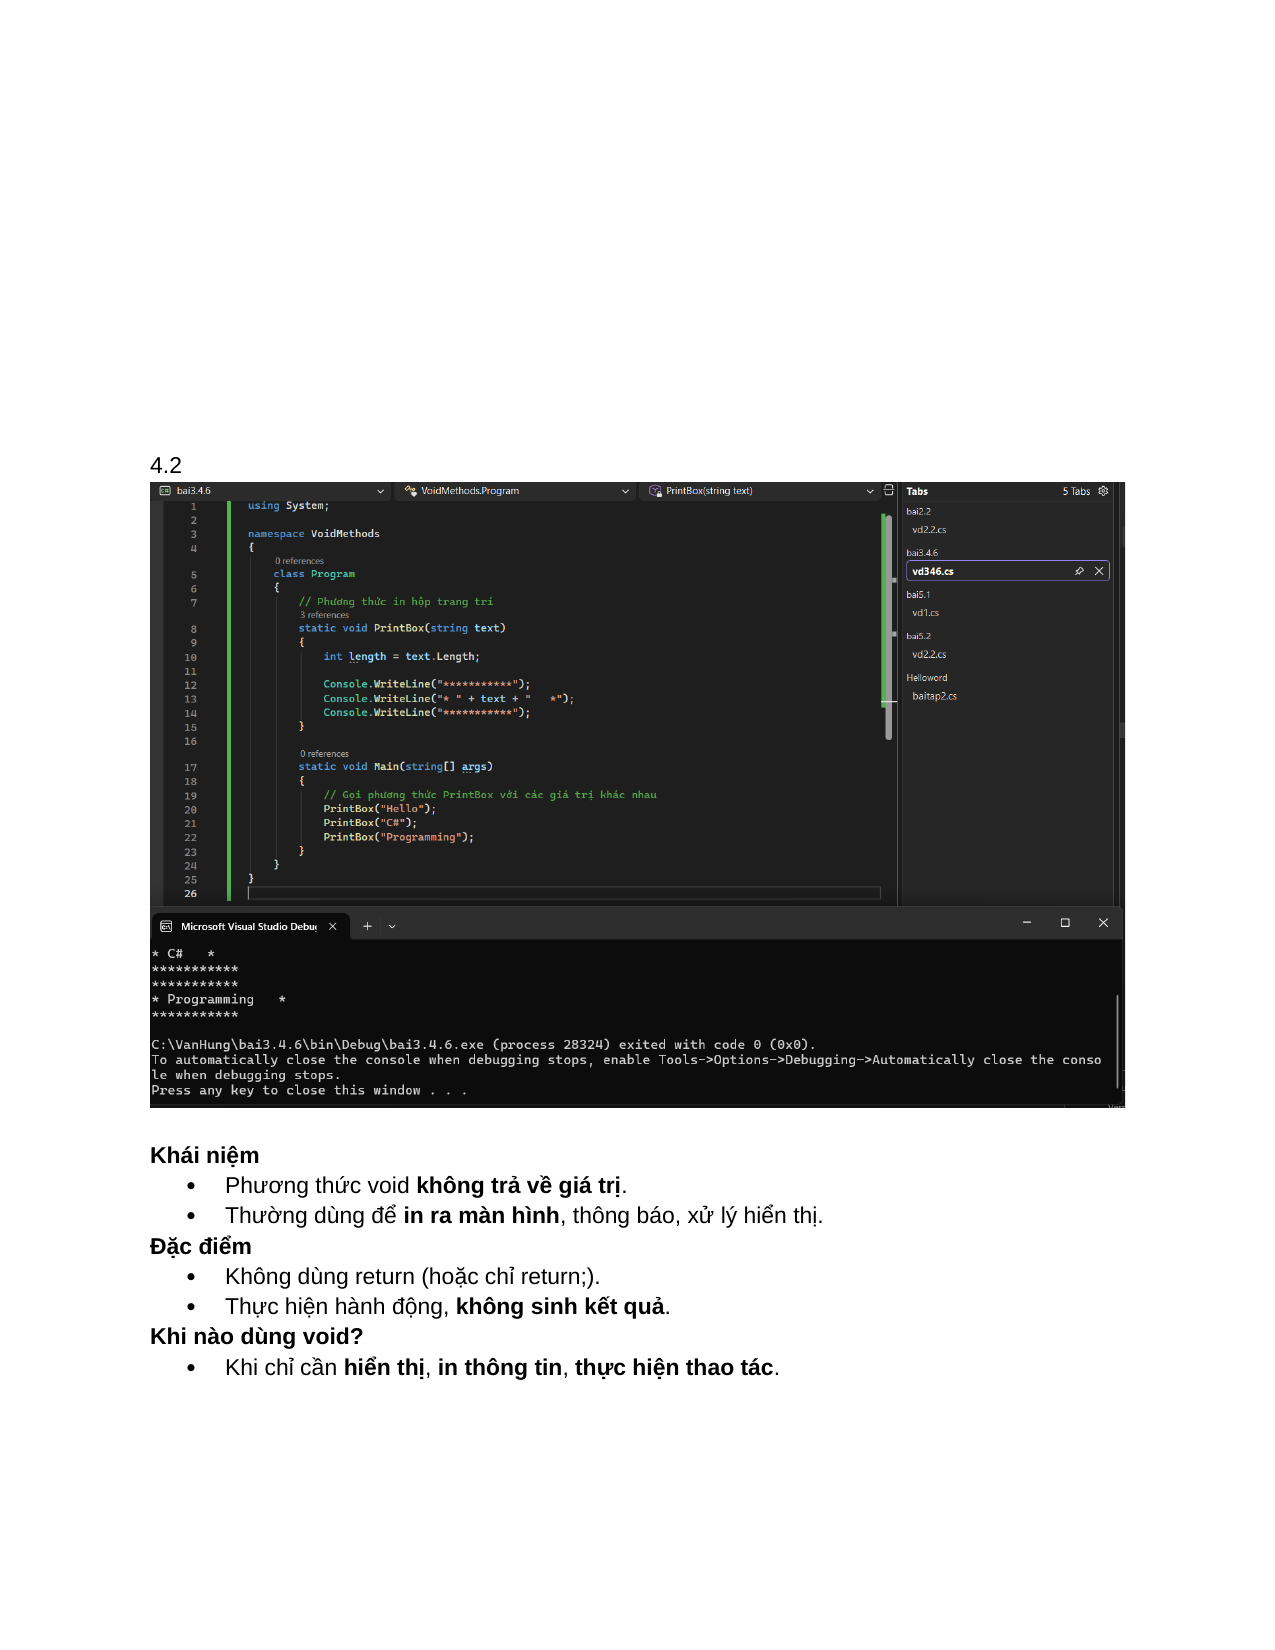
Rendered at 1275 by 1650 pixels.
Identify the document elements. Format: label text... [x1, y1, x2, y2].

text Khái niệm [150, 1142, 1125, 1168]
list Khi chỉ cần hiển thị, in thông tin, thực hiện thao tác. [187, 1353, 1125, 1380]
list Thực hiện hành động, không sinh kết quả. [187, 1293, 1125, 1319]
picture [150, 482, 1125, 1108]
list Phương thức void không trả về giá trị. [187, 1172, 1125, 1198]
text Khi nào dùng void? [150, 1323, 1125, 1349]
text Đặc điểm [150, 1233, 1125, 1259]
text 4.2 [150, 452, 1125, 478]
list Thường dùng để in ra màn hình, thông báo, xử lý hiển thị. [187, 1202, 1125, 1229]
list Không dùng return (hoặc chỉ return;). [187, 1263, 1125, 1289]
